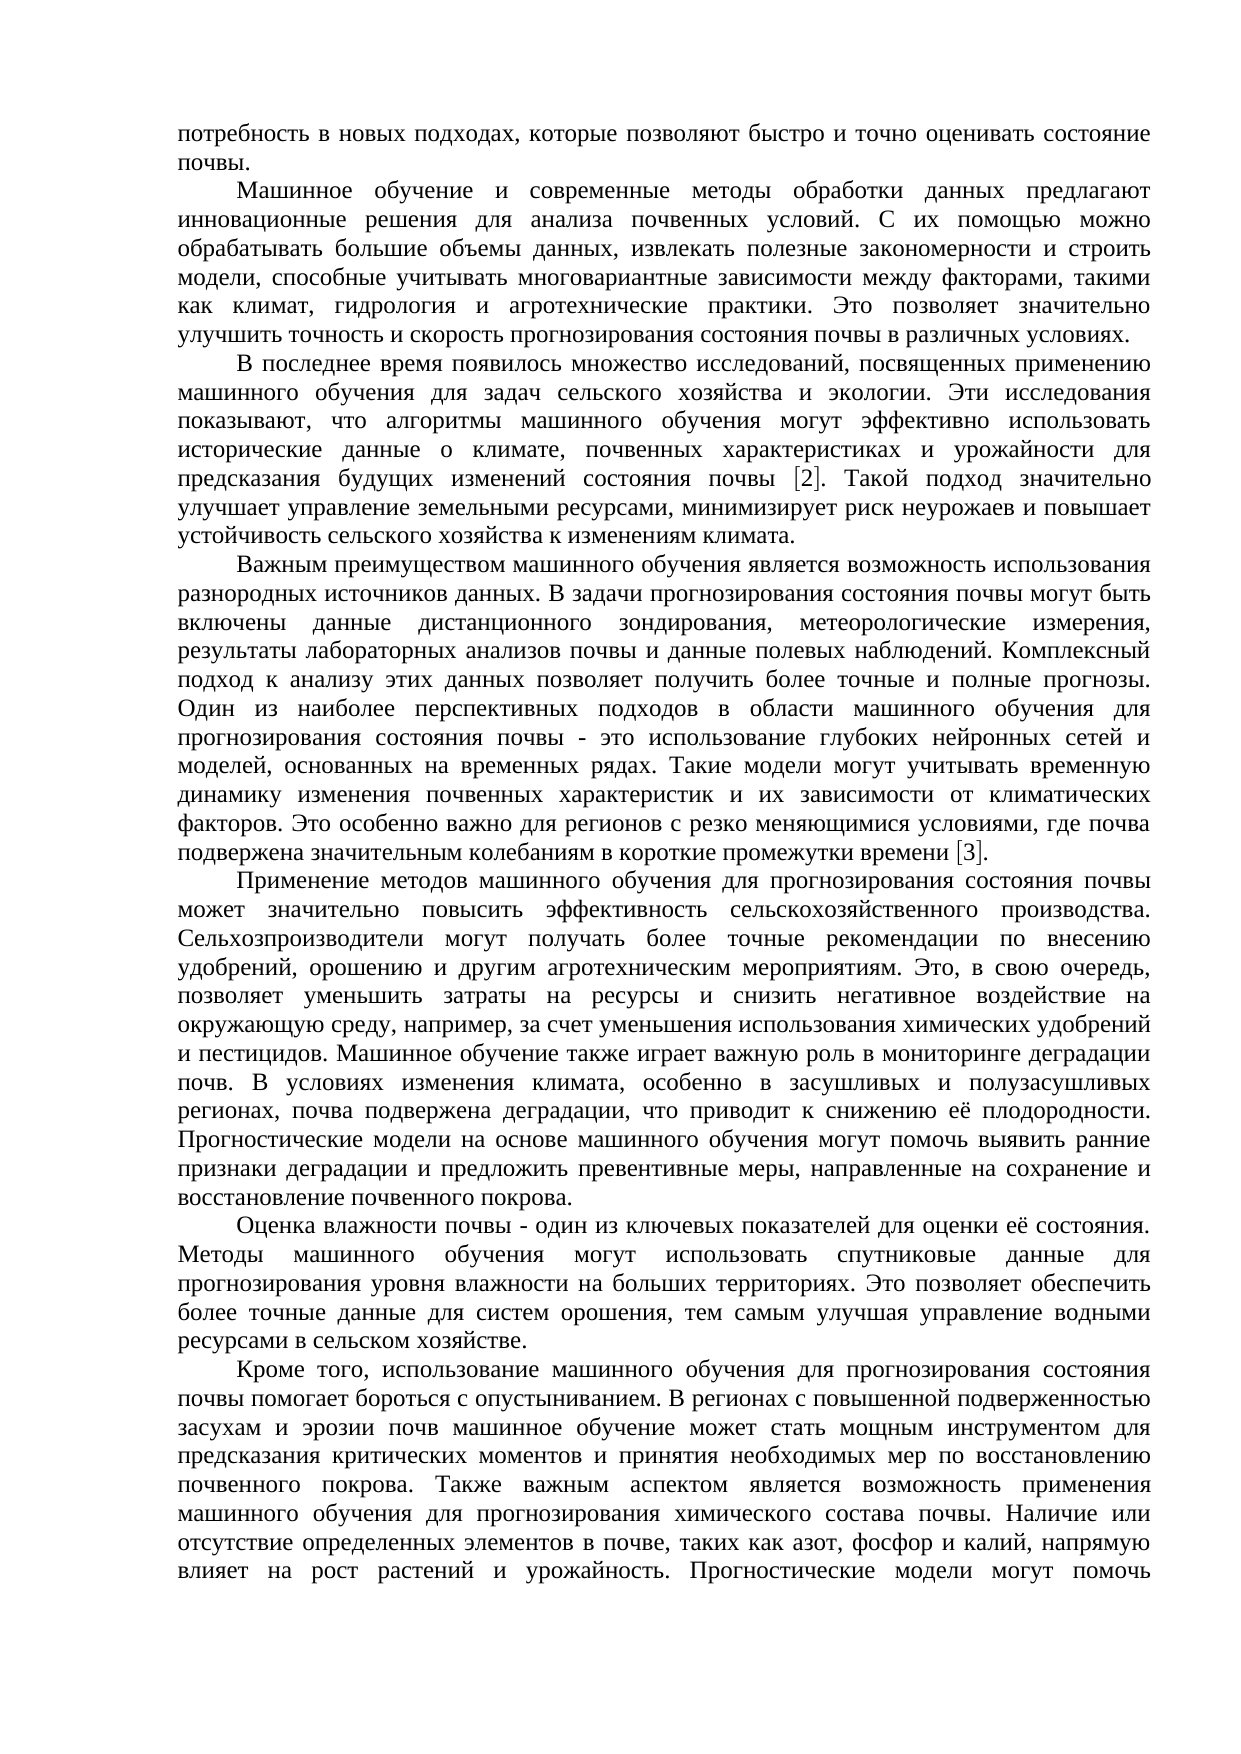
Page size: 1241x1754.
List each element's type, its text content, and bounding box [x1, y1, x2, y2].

text Оценка влажности почвы - один из ключевых показателей для оценки её состояния. Методы машинного обучения могут использовать спутниковые данные для прогнозирования уровня влажности на больших территориях. Это позволяет обеспечить более точные данные для систем орошения, тем самым улучшая управление водными ресурсами в сельском хозяйстве. [177, 1211, 1152, 1354]
text В последнее время появилось множество исследований, посвященных применению машинного обучения для задач сельского хозяйства и экологии. Эти исследования показывают, что алгоритмы машинного обучения могут эффективно использовать исторические данные о климате, почвенных характеристиках и урожайности для предсказания будущих изменений состояния почвы 2. Такой подход значительно улучшает управление земельными ресурсами, минимизирует риск неурожаев и повышает устойчивость сельского хозяйства к изменениям климата. [177, 348, 1152, 549]
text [177, 1354, 1152, 1584]
text Важным преимуществом машинного обучения является возможность использования разнородных источников данных. В задачи прогнозирования состояния почвы могут быть включены данные дистанционного зондирования, метеорологические измерения, результаты лабораторных анализов почвы и данные полевых наблюдений. Комплексный подход к анализу этих данных позволяет получить более точные и полные прогнозы. Один из наиболее перспективных подходов в области машинного обучения для прогнозирования состояния почвы - это использование глубоких нейронных сетей и моделей, основанных на временных рядах. Такие модели могут учитывать временную динамику изменения почвенных характеристик и их зависимости от климатических факторов. Это особенно важно для регионов с резко меняющимися условиями, где почва подвержена значительным колебаниям в короткие промежутки времени 3. [177, 549, 1152, 866]
text Применение методов машинного обучения для прогнозирования состояния почвы может значительно повысить эффективность сельскохозяйственного производства. Сельхозпроизводители могут получать более точные рекомендации по внесению удобрений, орошению и другим агротехническим мероприятиям. Это, в свою очередь, позволяет уменьшить затраты на ресурсы и снизить негативное воздействие на окружающую среду, например, за счет уменьшения использования химических удобрений и пестицидов. Машинное обучение также играет важную роль в мониторинге деградации почв. В условиях изменения климата, особенно в засушливых и полузасушливых регионах, почва подвержена деградации, что приводит к снижению её плодородности. Прогностические модели на основе машинного обучения могут помочь выявить ранние признаки деградации и предложить превентивные меры, направленные на сохранение и восстановление почвенного покрова. [177, 866, 1152, 1211]
text Машинное обучение и современные методы обработки данных предлагают инновационные решения для анализа почвенных условий. С их помощью можно обрабатывать большие объемы данных, извлекать полезные закономерности и строить модели, способные учитывать многовариантные зависимости между факторами, такими как климат, гидрология и агротехнические практики. Это позволяет значительно улучшить точность и скорость прогнозирования состояния почвы в различных условиях. [177, 176, 1152, 348]
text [177, 118, 1152, 176]
